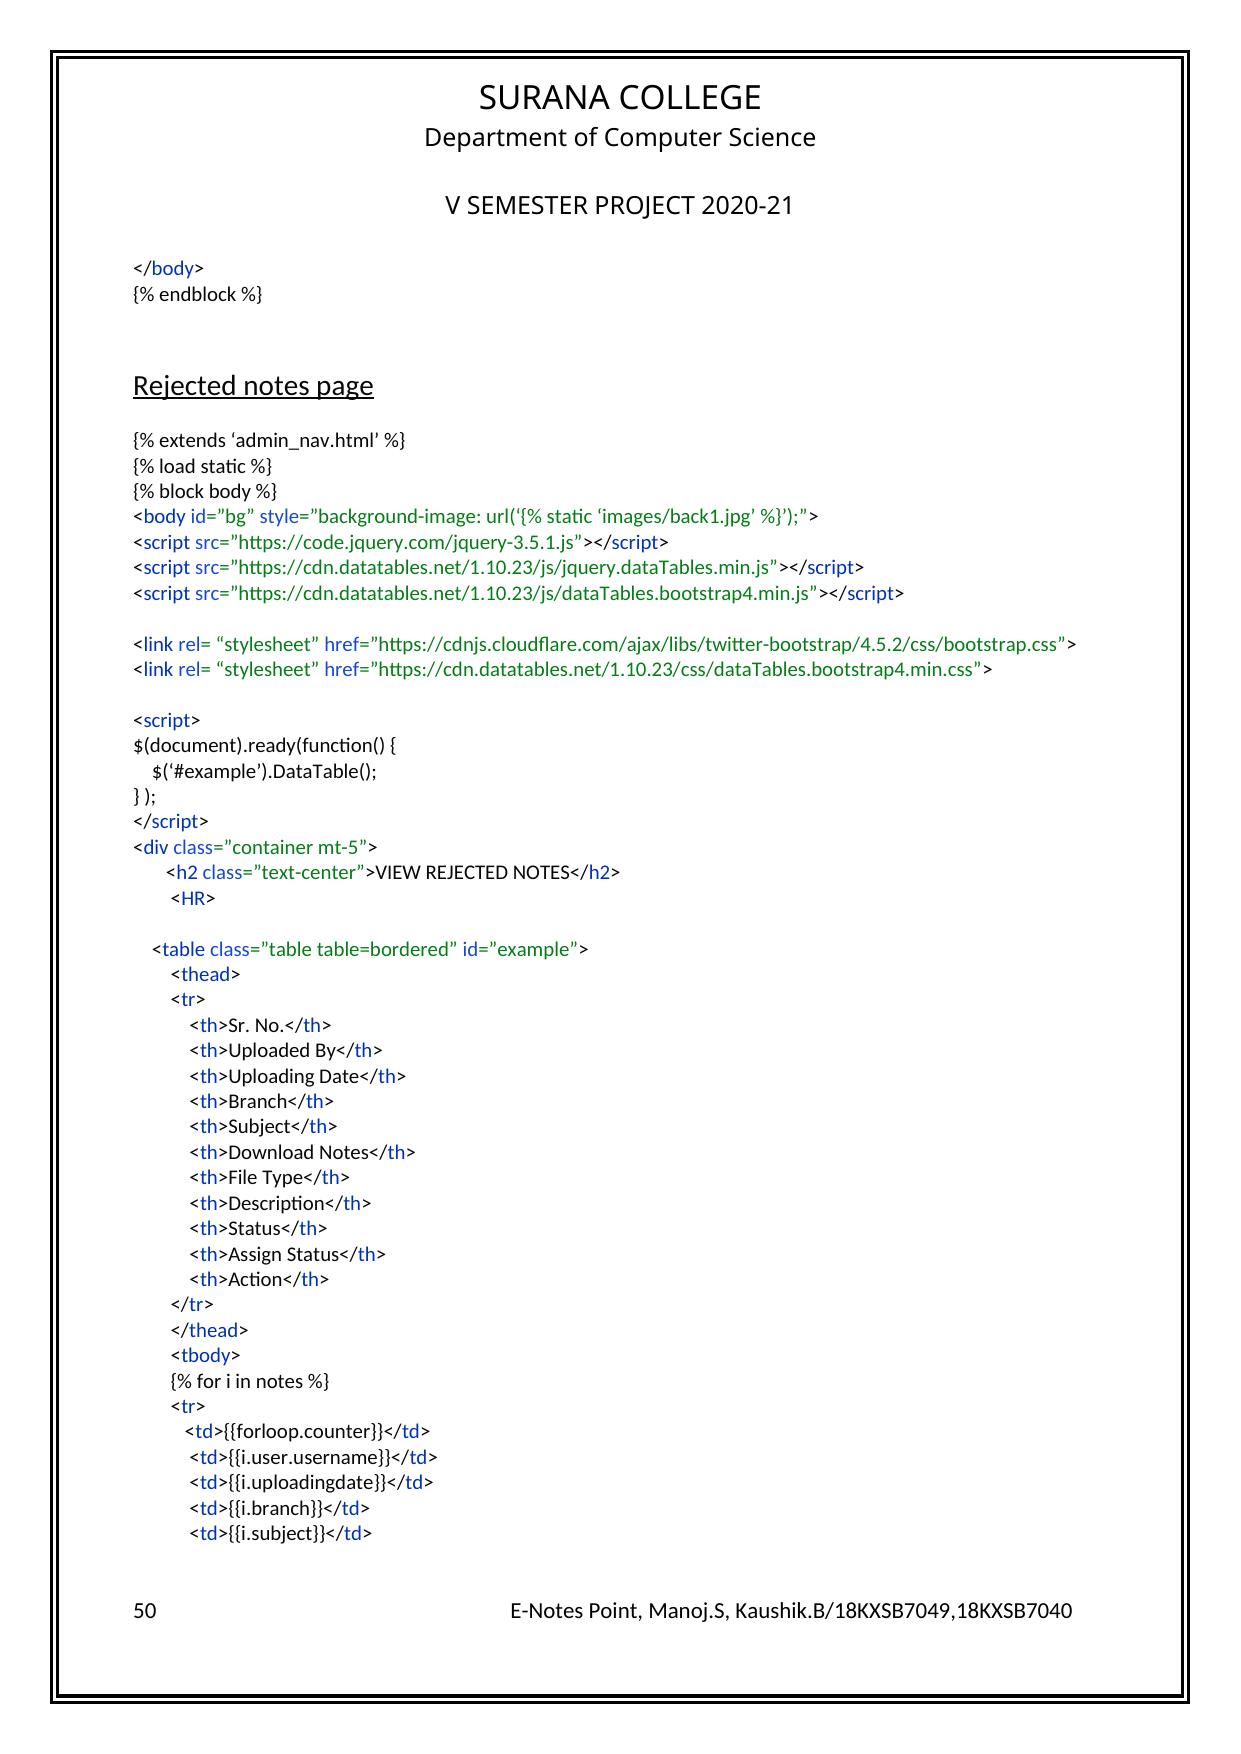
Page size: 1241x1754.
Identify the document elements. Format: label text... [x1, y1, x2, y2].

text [133, 255, 1107, 306]
text Rejected notes page [133, 367, 1107, 402]
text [133, 427, 1107, 1546]
